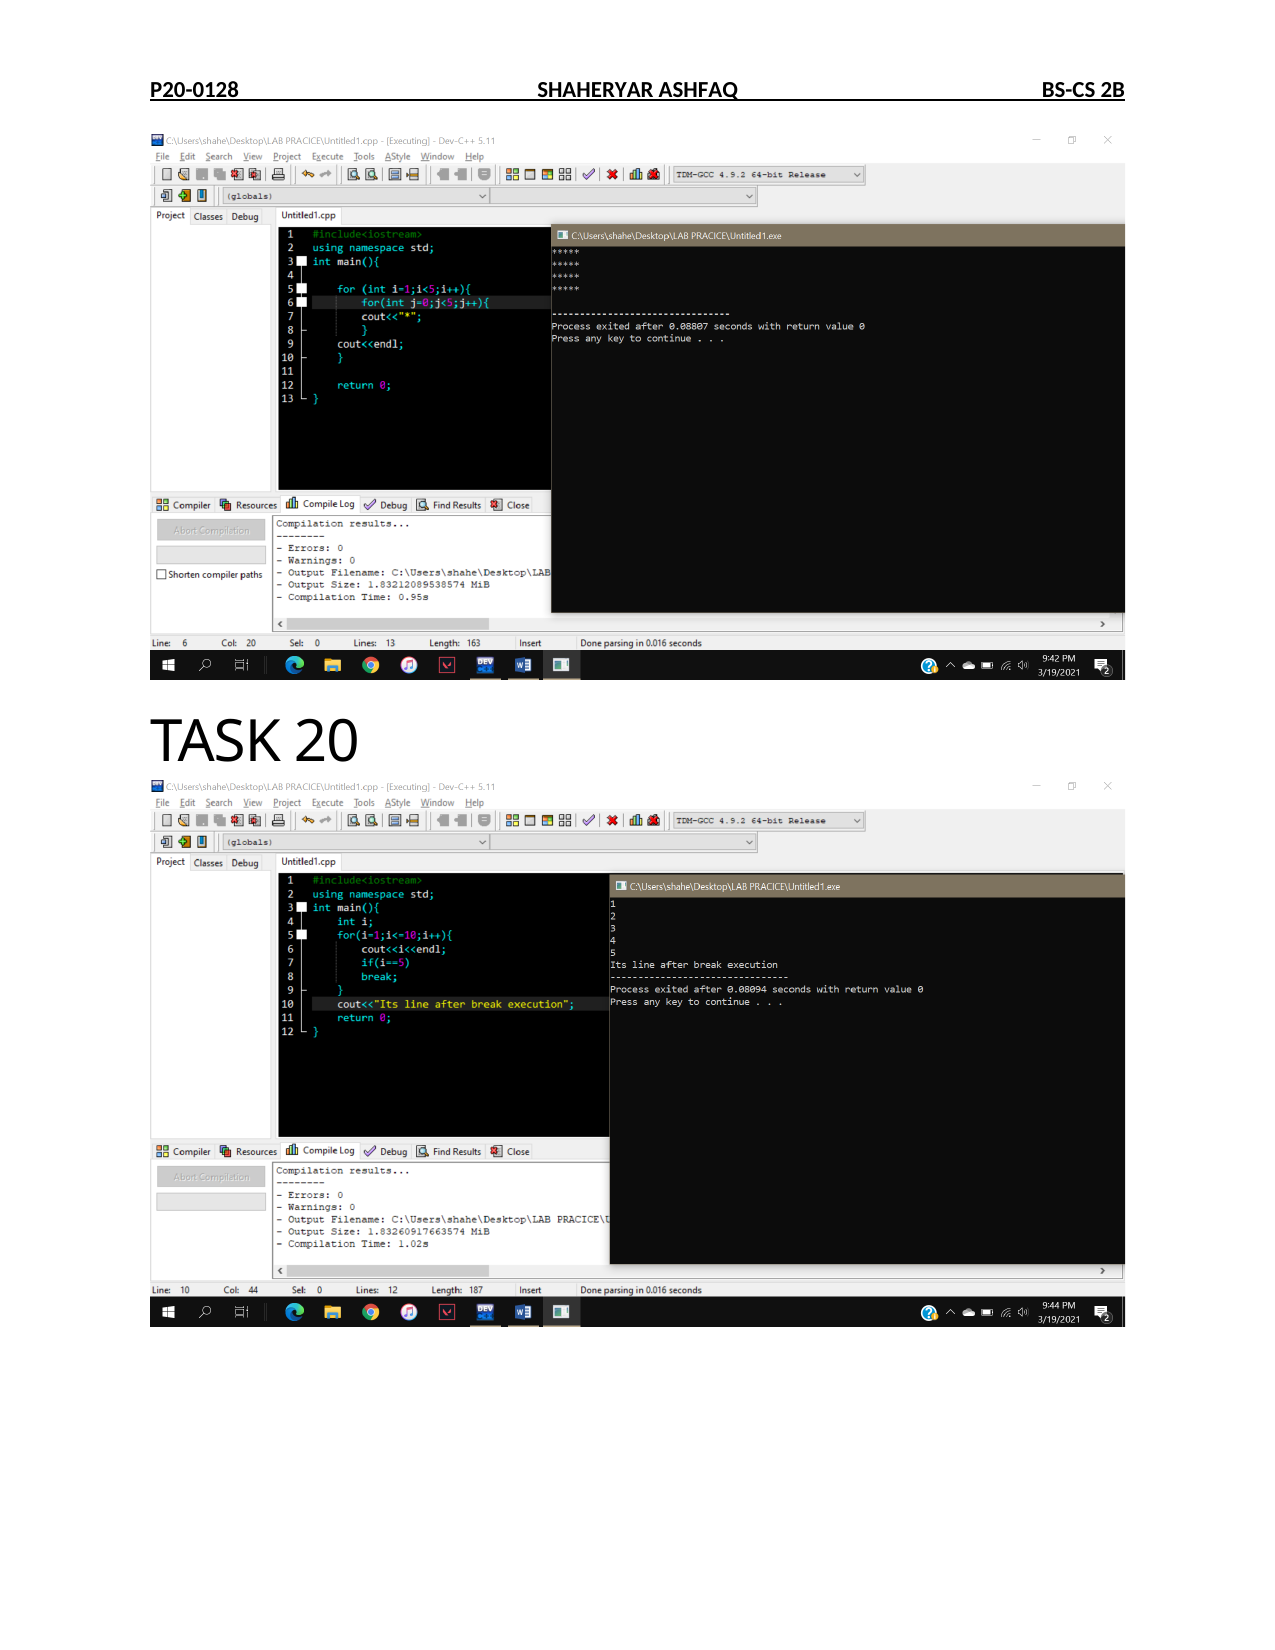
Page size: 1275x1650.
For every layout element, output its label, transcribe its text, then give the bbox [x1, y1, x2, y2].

picture [150, 131, 1125, 680]
picture [150, 778, 1125, 1327]
title TASK 20 [150, 698, 1125, 778]
